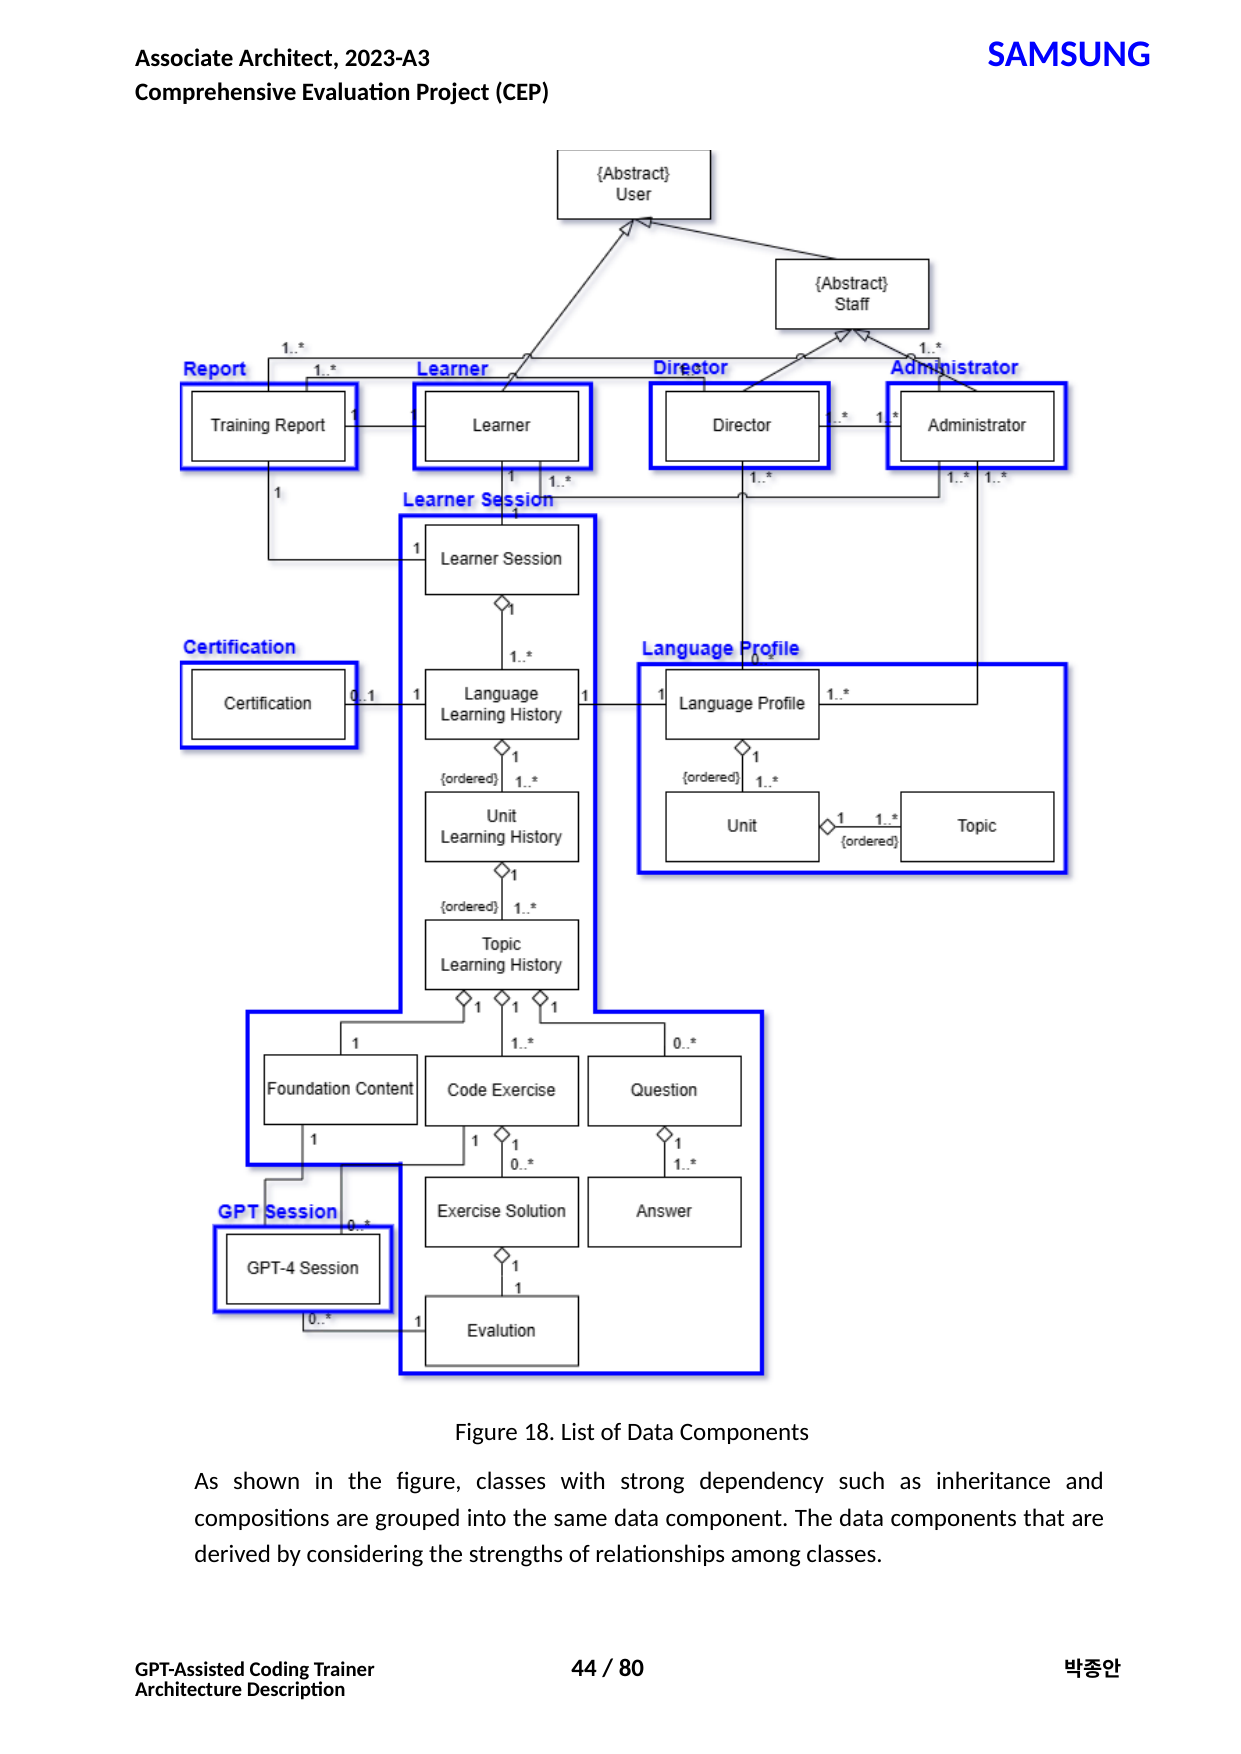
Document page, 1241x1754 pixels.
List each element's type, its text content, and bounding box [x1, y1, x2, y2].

text As shown in the figure, classes with strong dependency such as inheritance and compositions are grouped into the same data component. The data components that are derived by considering the strengths of relationships among classes. [194, 1465, 1105, 1569]
picture [179, 150, 1084, 1391]
